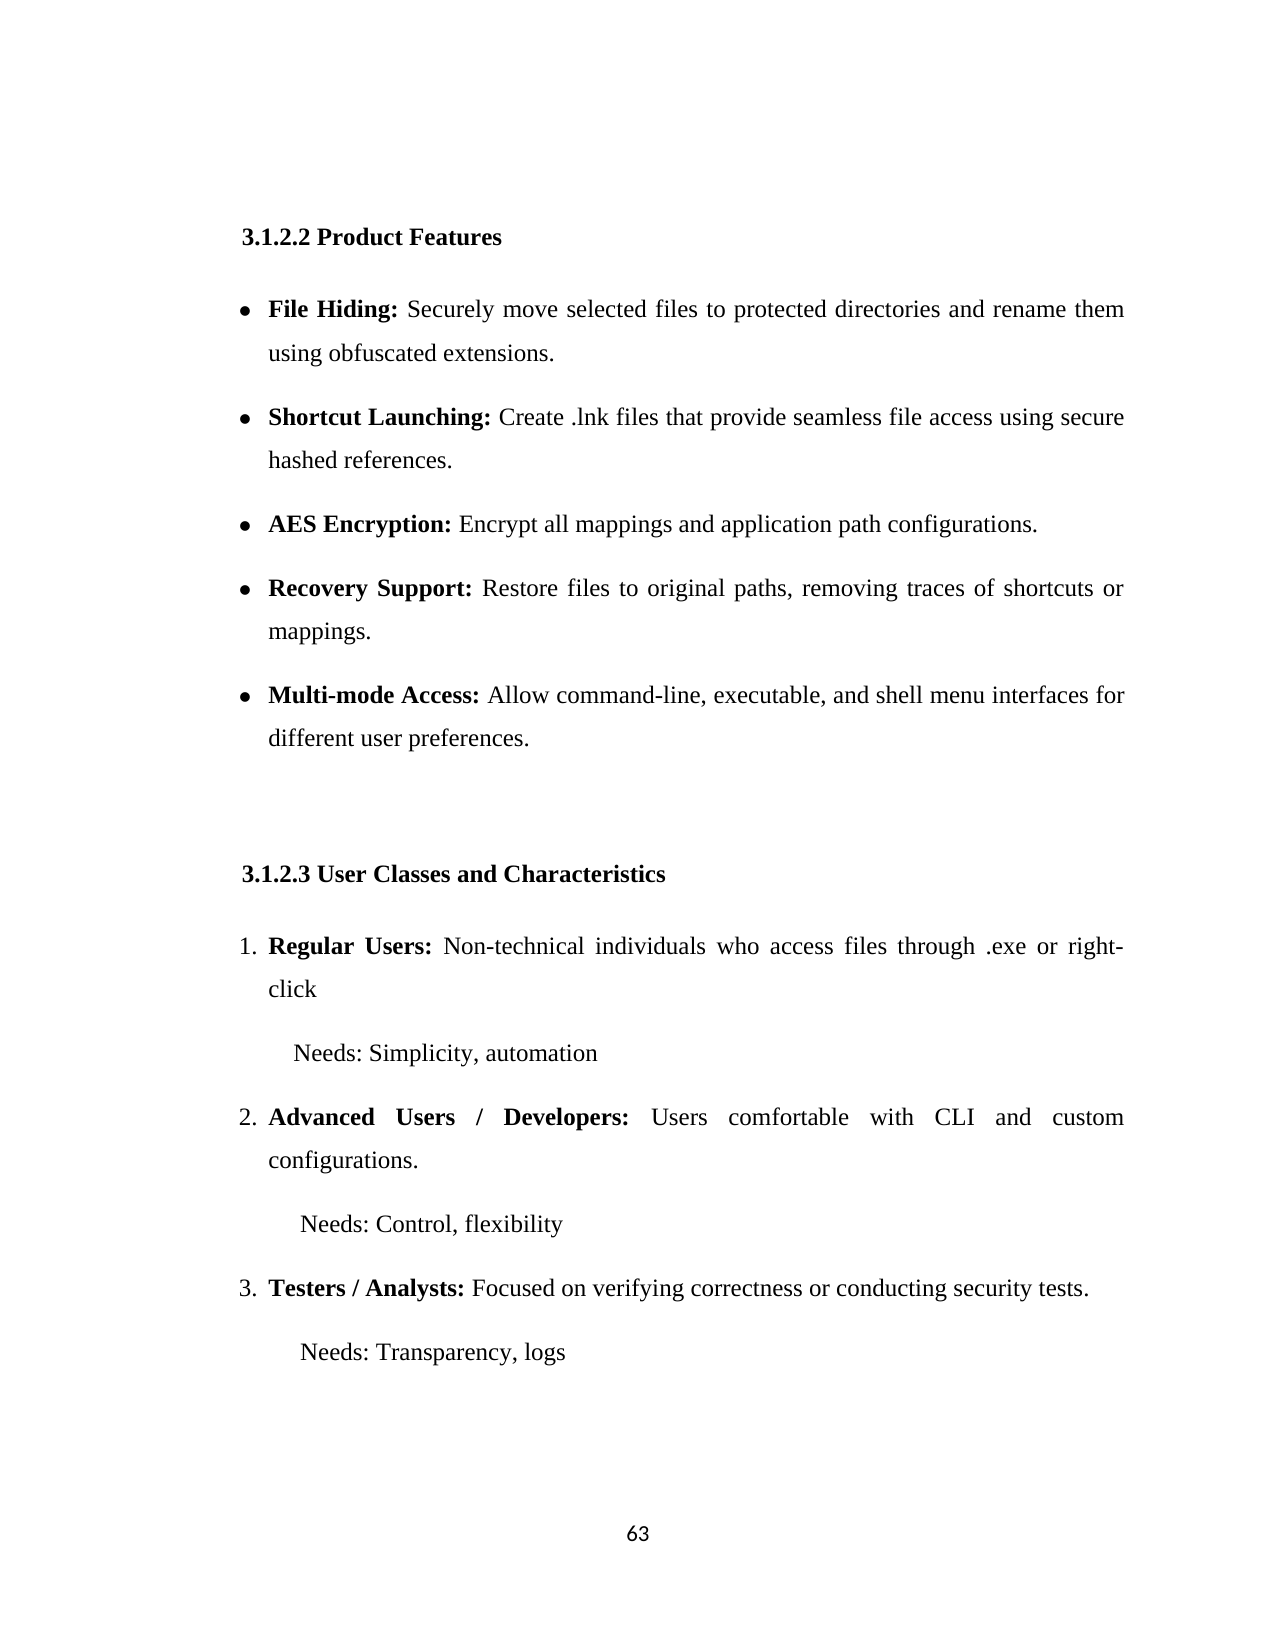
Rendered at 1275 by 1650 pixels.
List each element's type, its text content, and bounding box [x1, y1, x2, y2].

subtitle 3.1.2.2 Product Features [242, 222, 1125, 251]
list Needs: Simplicity, automation [219, 1038, 1125, 1067]
list Needs: Transparency, logs [225, 1337, 1125, 1366]
list Advanced Users / Developers: Users comfortable with CLI and custom configurations. [238, 1102, 1125, 1174]
list AES Encryption: Encrypt all mappings and application path configurations. [238, 509, 1125, 537]
list File Hiding: Securely move selected files to protected directories and rename them using obfuscated extensions. [238, 294, 1125, 366]
list Regular Users: Non-technical individuals who access files through .exe or right-click [238, 931, 1125, 1003]
list Shortcut Launching: Create .lnk files that provide seamless file access using secure hashed references. [238, 402, 1125, 473]
list Multi-mode Access: Allow command-line, executable, and shell menu interfaces for different user preferences. [238, 680, 1125, 752]
list Recovery Support: Restore files to original paths, removing traces of shortcuts or mappings. [238, 573, 1125, 644]
list Testers / Analysts: Focused on verifying correctness or conducting security tests. [238, 1273, 1125, 1302]
subtitle 3.1.2.3 User Classes and Characteristics [242, 859, 1125, 888]
list Needs: Control, flexibility [225, 1209, 1125, 1238]
